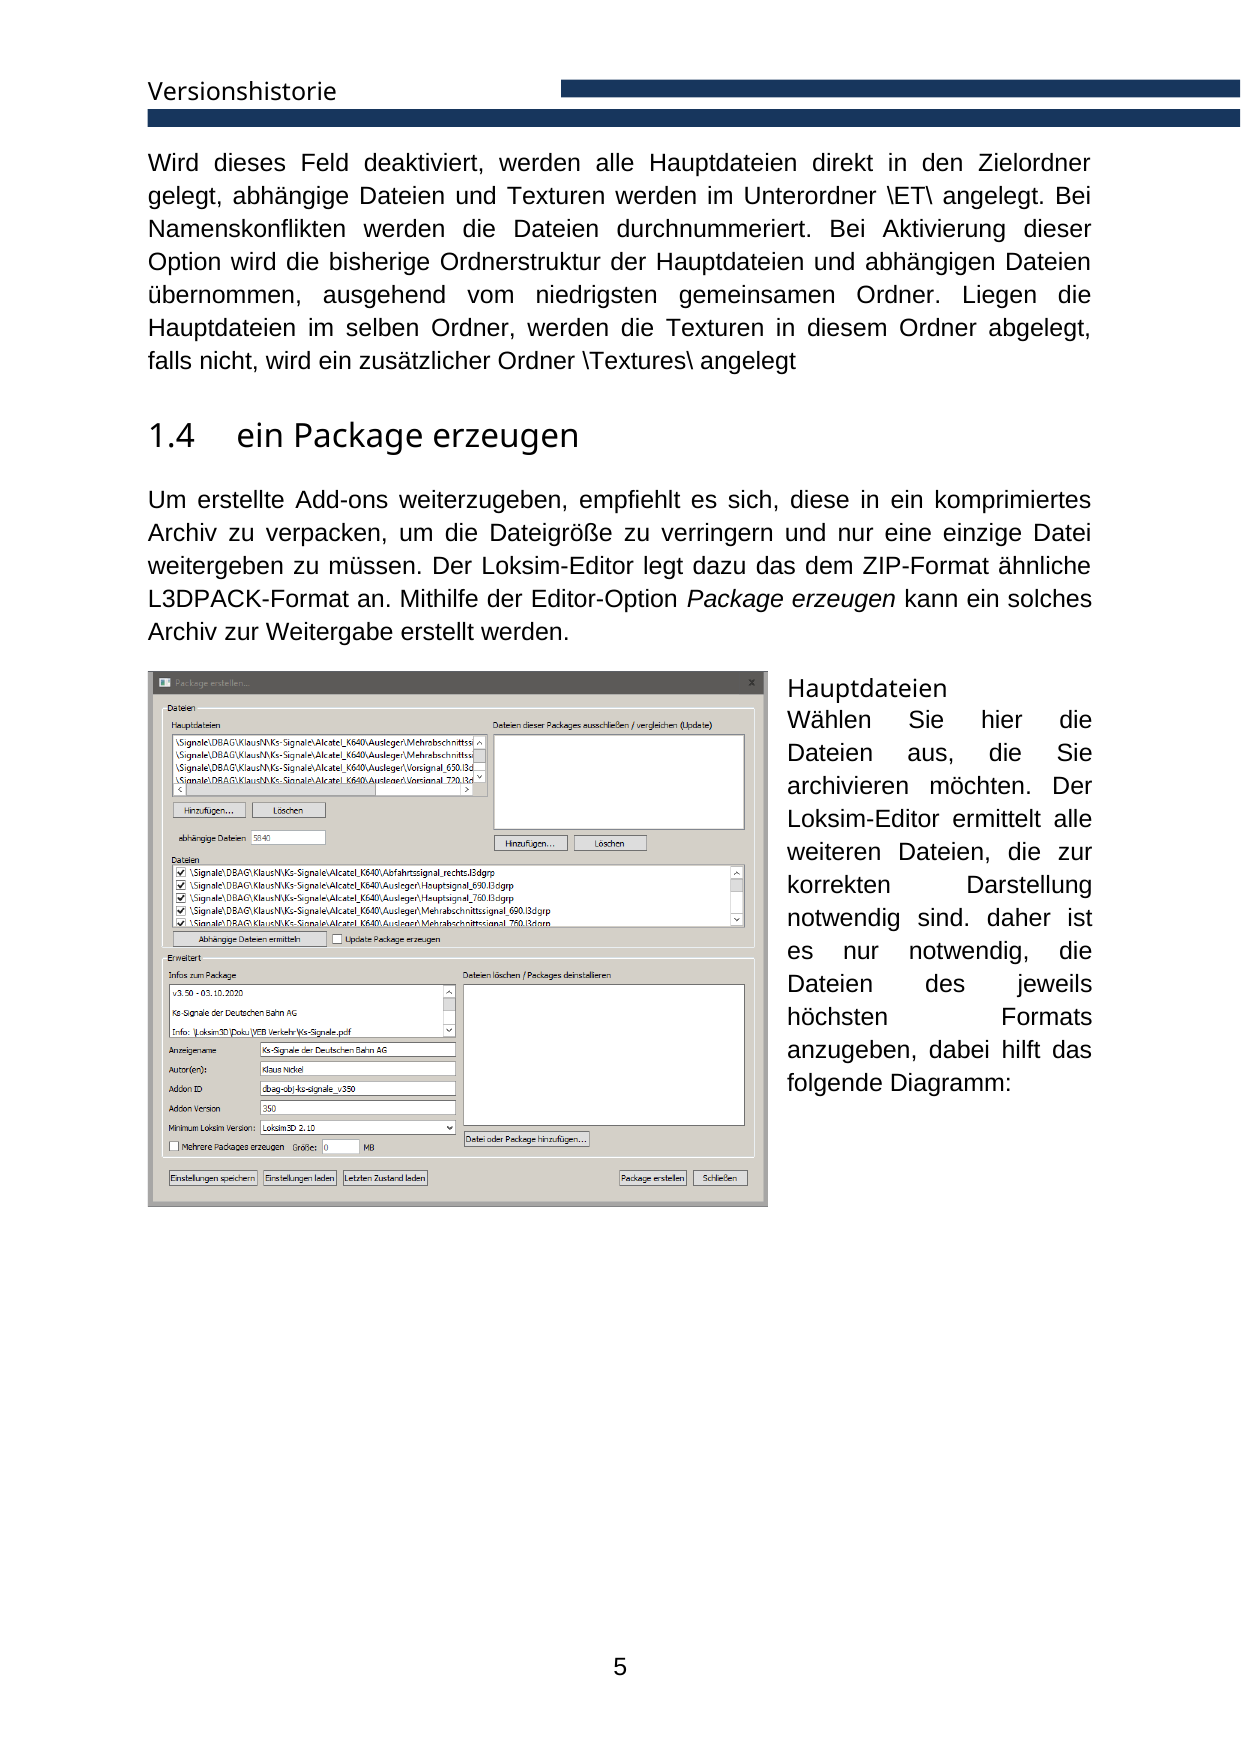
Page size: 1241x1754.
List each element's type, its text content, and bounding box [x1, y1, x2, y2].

text Wählen Sie hier die Dateien aus, die Sie archivieren möchten. Der Loksim-Editor ermittelt alle weiteren Dateien, die zur korrekten Darstellung notwendig sind. daher ist es nur notwendig, die Dateien des jeweils höchsten Formats anzugeben, dabei hilft das folgende Diagramm: [768, 705, 1093, 1097]
text Um erstellte Add-ons weiterzugeben, empfiehlt es sich, diese in ein komprimiertes Archiv zu verpacken, um die Dateigröße zu verringern und nur eine einzige Datei weitergeben zu müssen. Der Loksim-Editor legt dazu das dem ZIP-Format ähnliche L3DPACK-Format an. Mithilfe der Editor-Option Package erzeugen kann ein solches Archiv zur Weitergabe erstellt werden. [148, 485, 1093, 646]
text Wird dieses Feld deaktiviert, werden alle Hauptdateien direkt in den Zielordner gelegt, abhängige Dateien und Texturen werden im Unterordner \ET\ angelegt. Bei Namenskonflikten werden die Dateien durchnummeriert. Bei Aktivierung dieser Option wird die bisherige Ordnerstruktur der Hauptdateien und abhängigen Dateien übernommen, ausgehend vom niedrigsten gemeinsamen Ordner. Liegen die Hauptdateien im selben Ordner, werden die Texturen in diesem Ordner abgelegt, falls nicht, wird ein zusätzlicher Ordner \Textures\ angelegt [148, 148, 1093, 374]
picture [147, 671, 768, 1207]
subtitle ein Package erzeugen [148, 412, 1093, 457]
text Hauptdateien [768, 671, 1093, 705]
